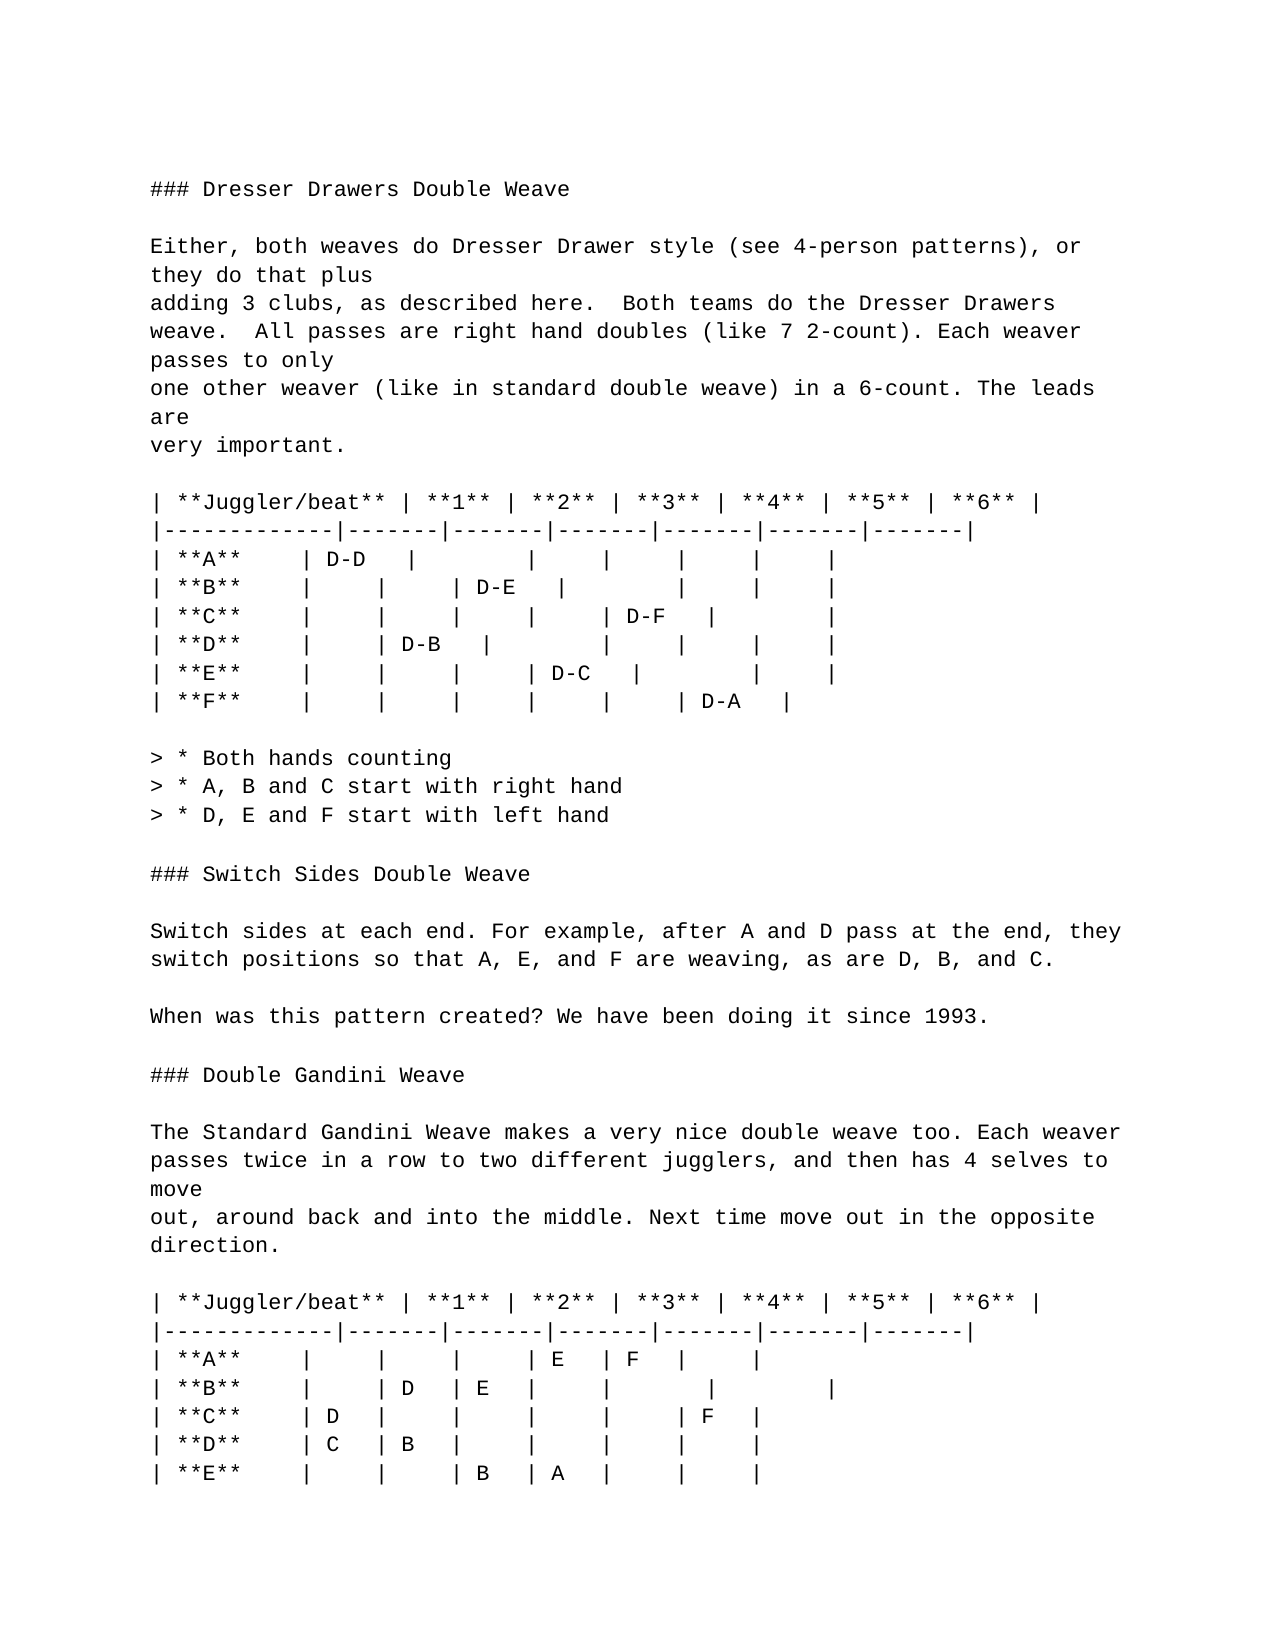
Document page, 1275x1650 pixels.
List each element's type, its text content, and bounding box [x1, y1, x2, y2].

text ### Dresser Drawers Double Weave Either, both weaves do Dresser Drawer style (see 4-person patterns), or they do that plus adding 3 clubs, as described here. Both teams do the Dresser Drawers weave. All passes are right hand doubles (like 7 2-count). Each weaver passes to only one other weaver (like in standard double weave) in a 6-count. The leads are very important. | **Juggler/beat** | **1** | **2** | **3** | **4** | **5** | **6** | |-------------|-------|-------|-------|-------|-------|-------| | **A** | D-D | | | | | | | **B** | | | D-E | | | | | **C** | | | | | D-F | | | **D** | | D-B | | | | | | **E** | | | | D-C | | | | **F** | | | | | | D-A | > * Both hands counting > * A, B and C start with right hand > * D, E and F start with left hand [150, 178, 1125, 859]
text ### Switch Sides Double Weave Switch sides at each end. For example, after A and D pass at the end, they switch positions so that A, E, and F are weaving, as are D, B, and C. When was this pattern created? We have been doing it since 1993. [150, 863, 1125, 1060]
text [150, 1064, 1125, 1487]
